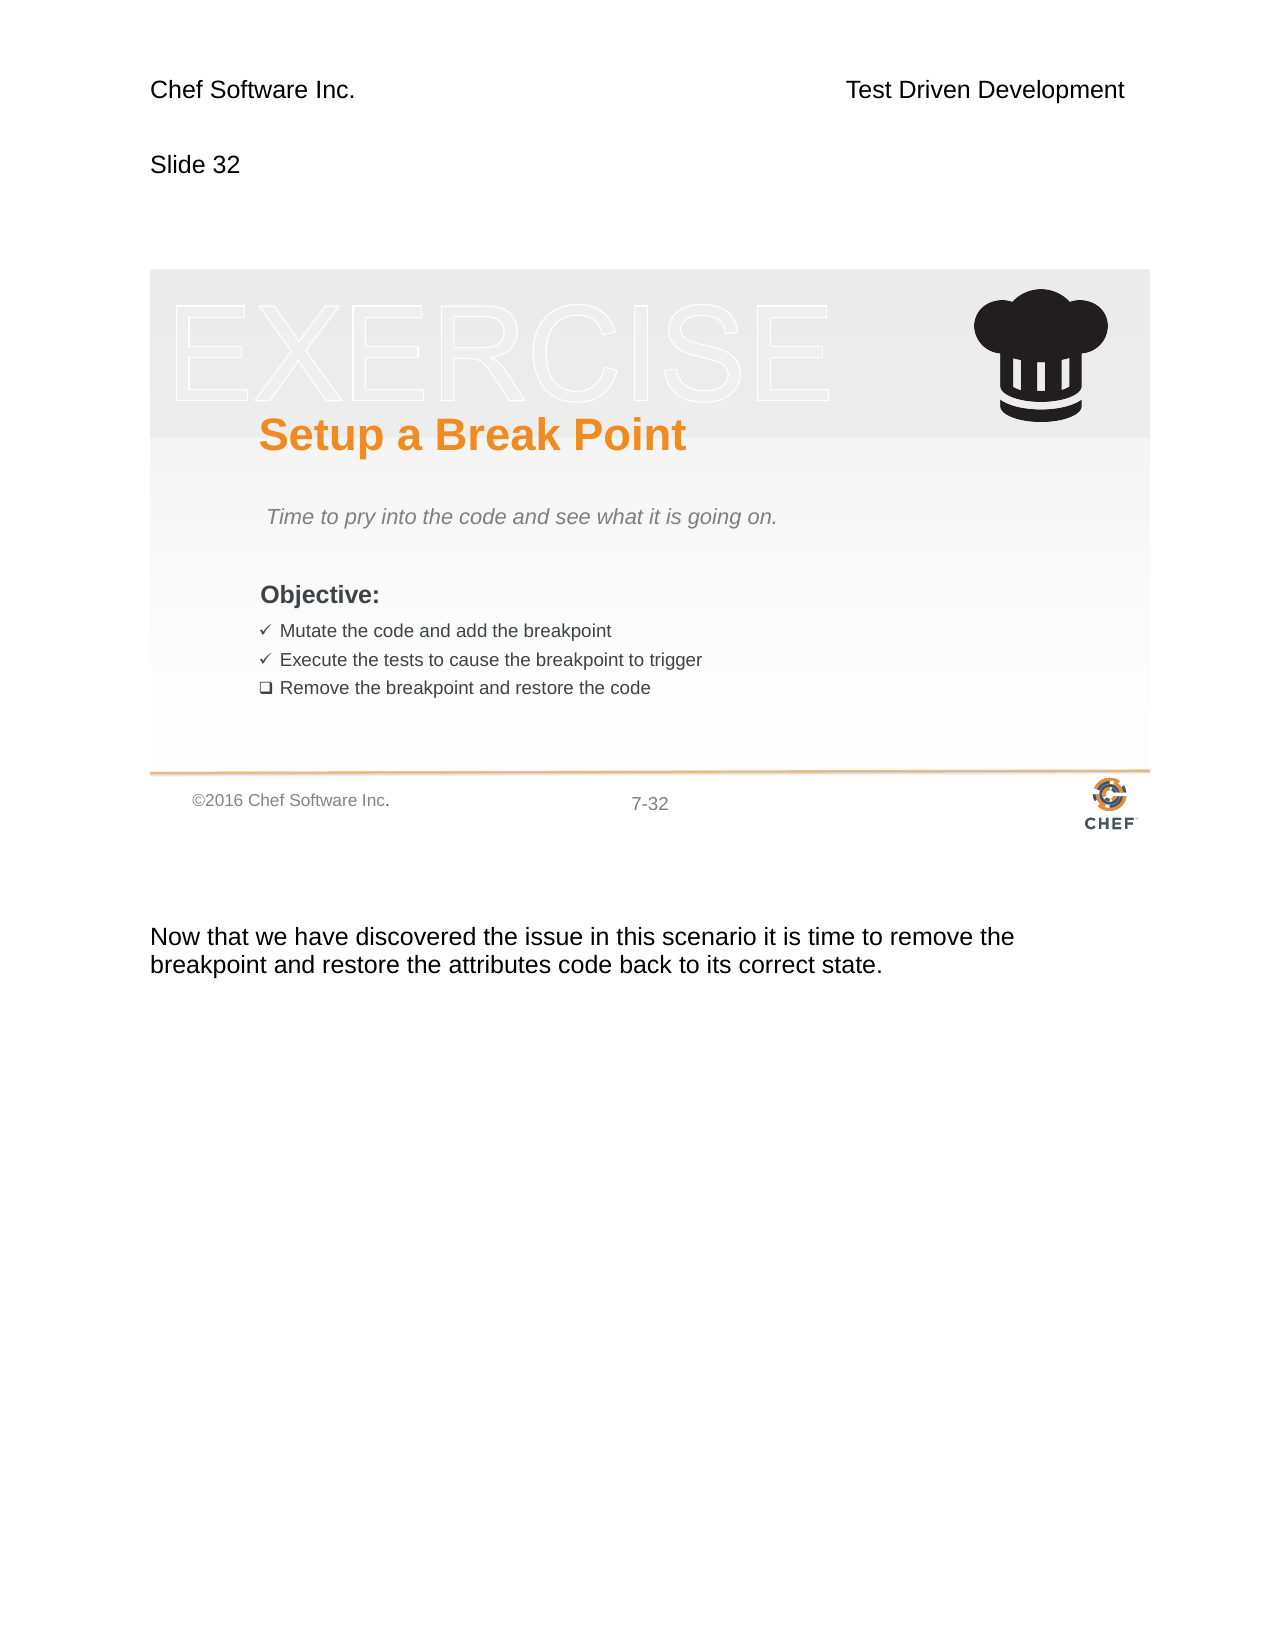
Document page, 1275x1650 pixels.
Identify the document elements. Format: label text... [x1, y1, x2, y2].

text Slide 32 [150, 150, 1125, 179]
text Now that we have discovered the issue in this scenario it is time to remove the breakpoint and restore the attributes code back to its correct state. [150, 921, 1125, 979]
